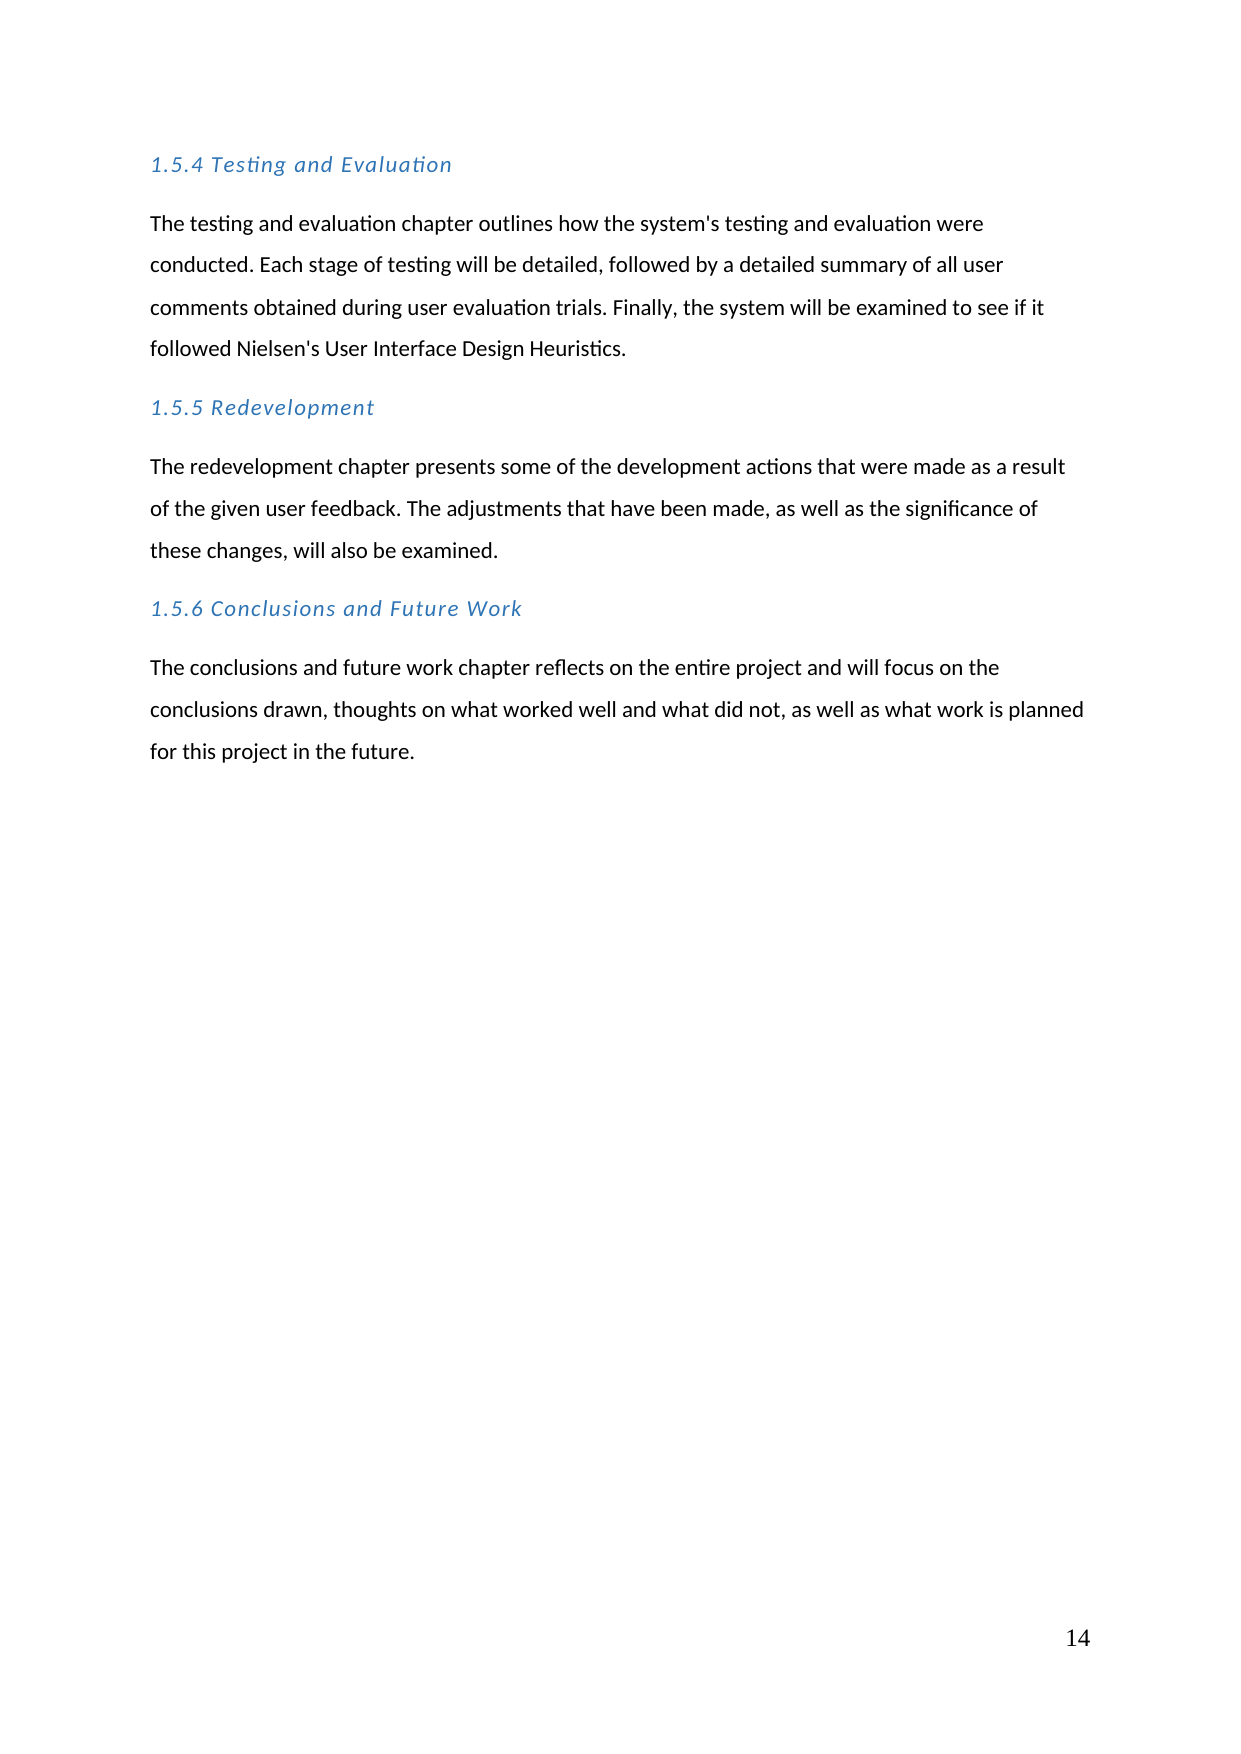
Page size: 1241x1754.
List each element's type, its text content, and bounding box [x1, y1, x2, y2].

subtitle 1.5.6 Conclusions and Future Work [150, 594, 1090, 622]
text The conclusions and future work chapter reflects on the entire project and will focus on the conclusions drawn, thoughts on what worked well and what did not, as well as what work is planned for this project in the future. [150, 653, 1090, 765]
text The redevelopment chapter presents some of the development actions that were made as a result of the given user feedback. The adjustments that have been made, as well as the significance of these changes, will also be examined. [150, 452, 1090, 564]
text The testing and evaluation chapter outlines how the system's testing and evaluation were conducted. Each stage of testing will be detailed, followed by a detailed summary of all user comments obtained during user evaluation trials. Finally, the system will be examined to see if it followed Nielsen's User Interface Design Heuristics. [150, 209, 1090, 363]
subtitle 1.5.4 Testing and Evaluation [150, 150, 1090, 178]
subtitle 1.5.5 Redevelopment [150, 393, 1090, 421]
